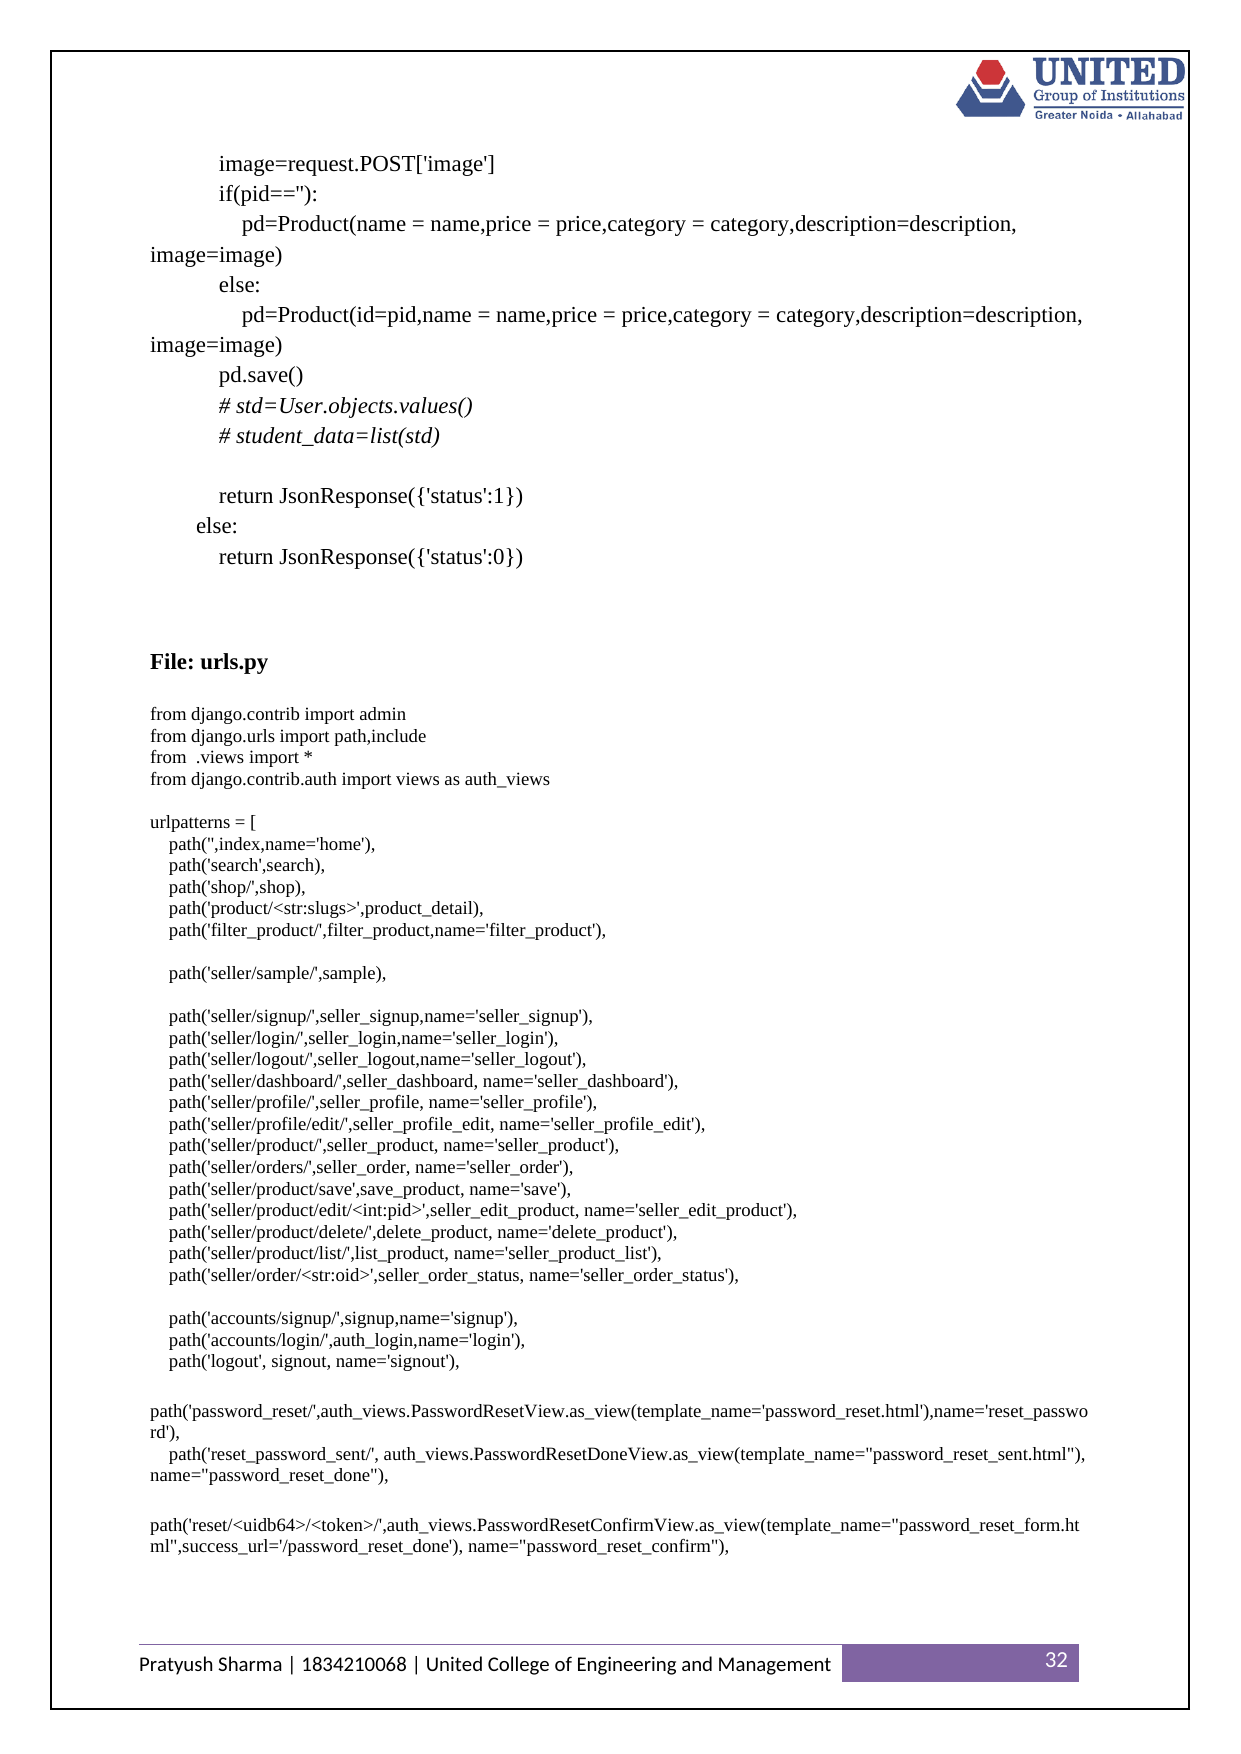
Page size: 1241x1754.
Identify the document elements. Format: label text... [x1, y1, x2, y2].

text return JsonResponse({'status':0}) [150, 543, 1090, 569]
text path('shop/',shop), [150, 876, 1090, 897]
text # std=User.objects.values() [150, 392, 1090, 418]
text path('search',search), [150, 854, 1090, 876]
text path('seller/dashboard/',seller_dashboard, name='seller_dashboard'), [150, 1070, 1090, 1091]
text path('accounts/signup/',signup,name='signup'), [150, 1307, 1090, 1328]
text path('seller/login/',seller_login,name='seller_login'), [150, 1027, 1090, 1048]
text image=request.POST['image'] [150, 150, 1090, 176]
text path('reset_password_sent/', auth_views.PasswordResetDoneView.as_view(template_name="password_reset_sent.html"), name="password_reset_done"), [150, 1443, 1090, 1486]
text path('seller/order/<str:oid>',seller_order_status, name='seller_order_status'), [150, 1264, 1090, 1285]
text path('seller/product/',seller_product, name='seller_product'), [150, 1134, 1090, 1156]
text path('',index,name='home'), [150, 832, 1090, 854]
text from django.contrib.auth import views as auth_views [150, 768, 1090, 789]
text path('seller/profile/',seller_profile, name='seller_profile'), [150, 1091, 1090, 1113]
text path('seller/logout/',seller_logout,name='seller_logout'), [150, 1048, 1090, 1070]
text from .views import * [150, 746, 1090, 768]
text # student_data=list(std) [150, 422, 1090, 448]
text path('seller/orders/',seller_order, name='seller_order'), [150, 1156, 1090, 1177]
text path('seller/signup/',seller_signup,name='seller_signup'), [150, 1005, 1090, 1027]
text urlpatterns = [ [150, 811, 1090, 832]
text path('filter_product/',filter_product,name='filter_product'), [150, 919, 1090, 940]
text return JsonResponse({'status':1}) [150, 482, 1090, 509]
text if(pid==''): [150, 180, 1090, 207]
text pd.save() [150, 361, 1090, 388]
text path('password_reset/',auth_views.PasswordResetView.as_view(template_name='password_reset.html'),name='reset_password'), [150, 1372, 1090, 1443]
text else: [150, 512, 1090, 539]
text pd=Product(id=pid,name = name,price = price,category = category,description=description, image=image) [150, 301, 1090, 358]
text path('seller/sample/',sample), [150, 962, 1090, 983]
text path('product/<str:slugs>',product_detail), [150, 897, 1090, 919]
text path('seller/profile/edit/',seller_profile_edit, name='seller_profile_edit'), [150, 1113, 1090, 1134]
subtitle File: urls.py [150, 648, 1090, 675]
text path('reset/<uidb64>/<token>/',auth_views.PasswordResetConfirmView.as_view(template_name="password_reset_form.html",success_url='/password_reset_done'), name="password_reset_confirm"), [150, 1486, 1090, 1557]
text from django.urls import path,include [150, 725, 1090, 746]
text from django.contrib import admin [150, 703, 1090, 725]
text path('logout', signout, name='signout'), [150, 1350, 1090, 1372]
text path('accounts/login/',auth_login,name='login'), [150, 1328, 1090, 1350]
text pd=Product(name = name,price = price,category = category,description=description, image=image) [150, 210, 1090, 267]
text path('seller/product/list/',list_product, name='seller_product_list'), [150, 1242, 1090, 1264]
picture [952, 53, 1186, 124]
text else: [150, 271, 1090, 297]
text path('seller/product/edit/<int:pid>',seller_edit_product, name='seller_edit_product'), [150, 1199, 1090, 1221]
text path('seller/product/save',save_product, name='save'), [150, 1177, 1090, 1199]
text path('seller/product/delete/',delete_product, name='delete_product'), [150, 1221, 1090, 1242]
